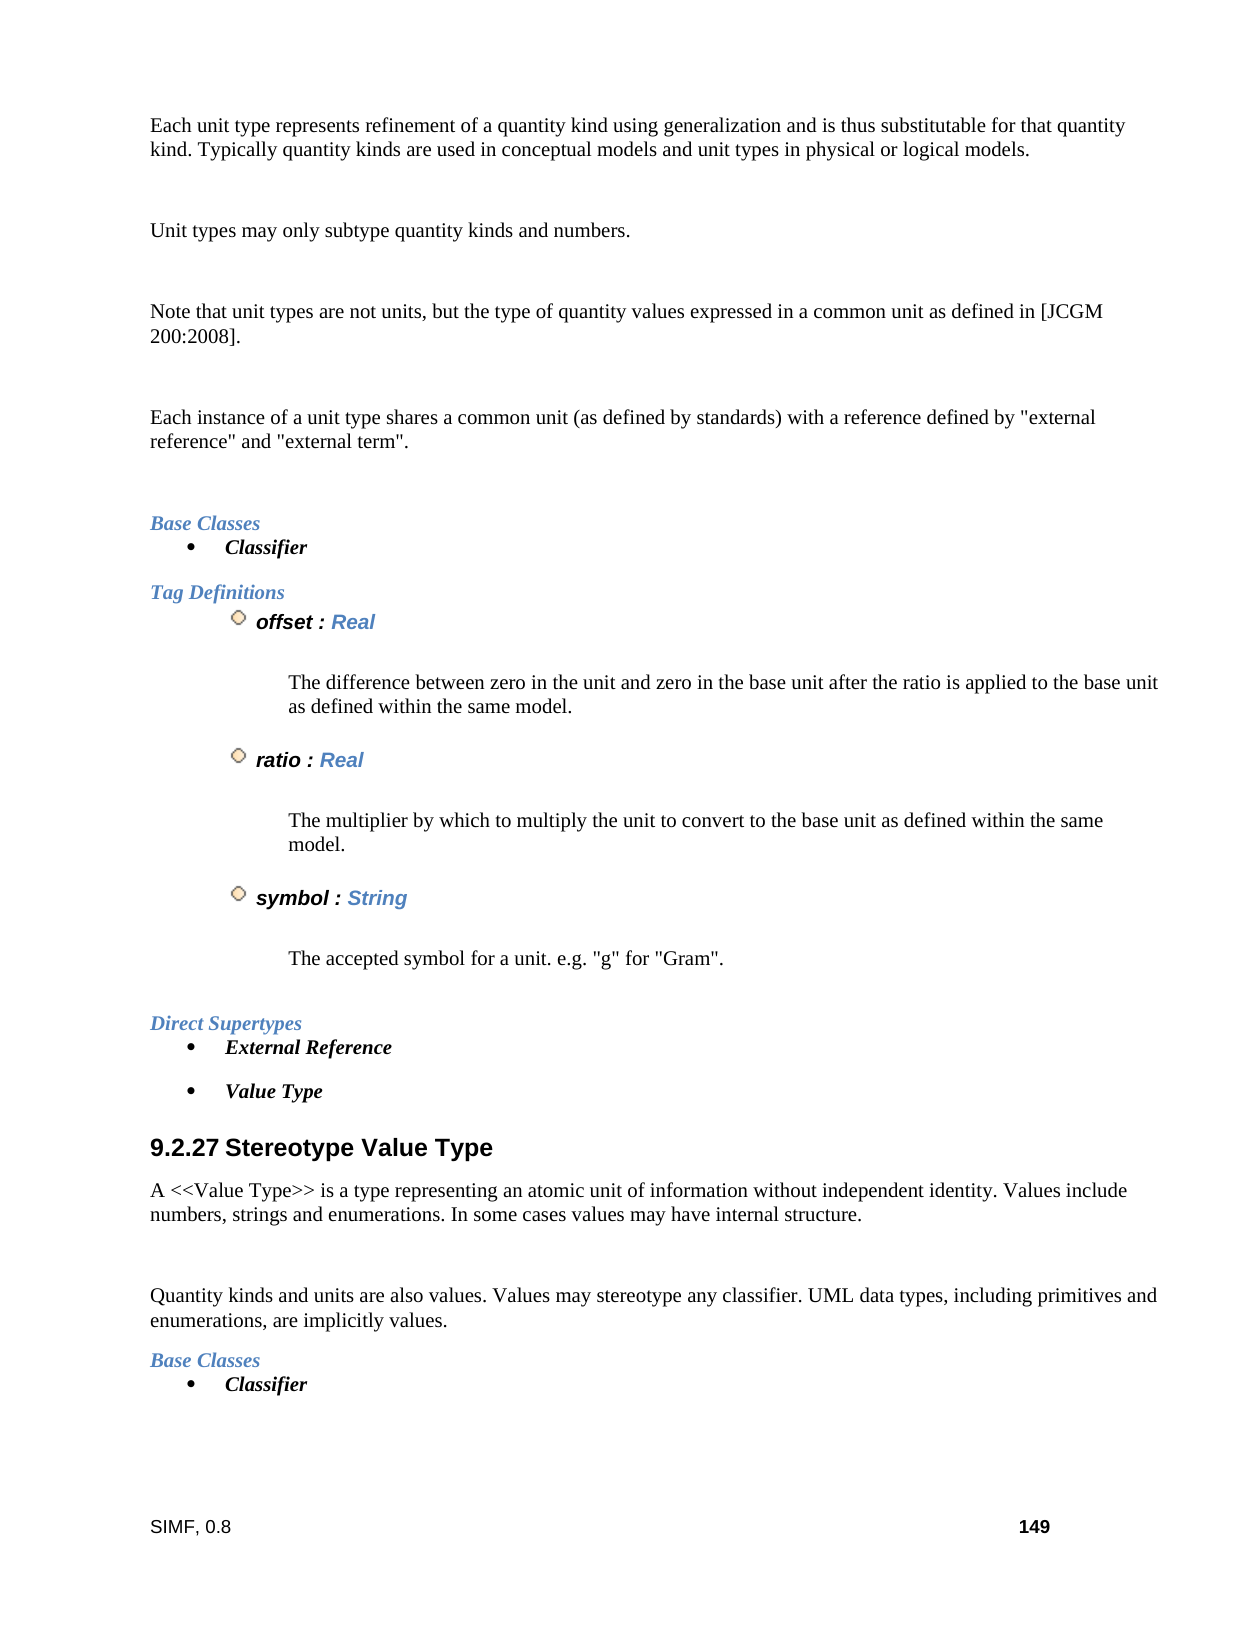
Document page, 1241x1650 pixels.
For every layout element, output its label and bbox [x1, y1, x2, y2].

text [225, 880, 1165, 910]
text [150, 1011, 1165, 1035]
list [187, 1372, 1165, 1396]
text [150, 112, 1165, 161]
picture [225, 880, 251, 906]
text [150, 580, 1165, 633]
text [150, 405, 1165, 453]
picture [225, 742, 251, 768]
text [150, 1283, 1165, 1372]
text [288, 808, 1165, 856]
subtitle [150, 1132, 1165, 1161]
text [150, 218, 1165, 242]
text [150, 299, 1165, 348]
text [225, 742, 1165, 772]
picture [225, 604, 251, 630]
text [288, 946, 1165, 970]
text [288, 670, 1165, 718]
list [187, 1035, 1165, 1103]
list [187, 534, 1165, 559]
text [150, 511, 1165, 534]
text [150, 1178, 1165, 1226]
